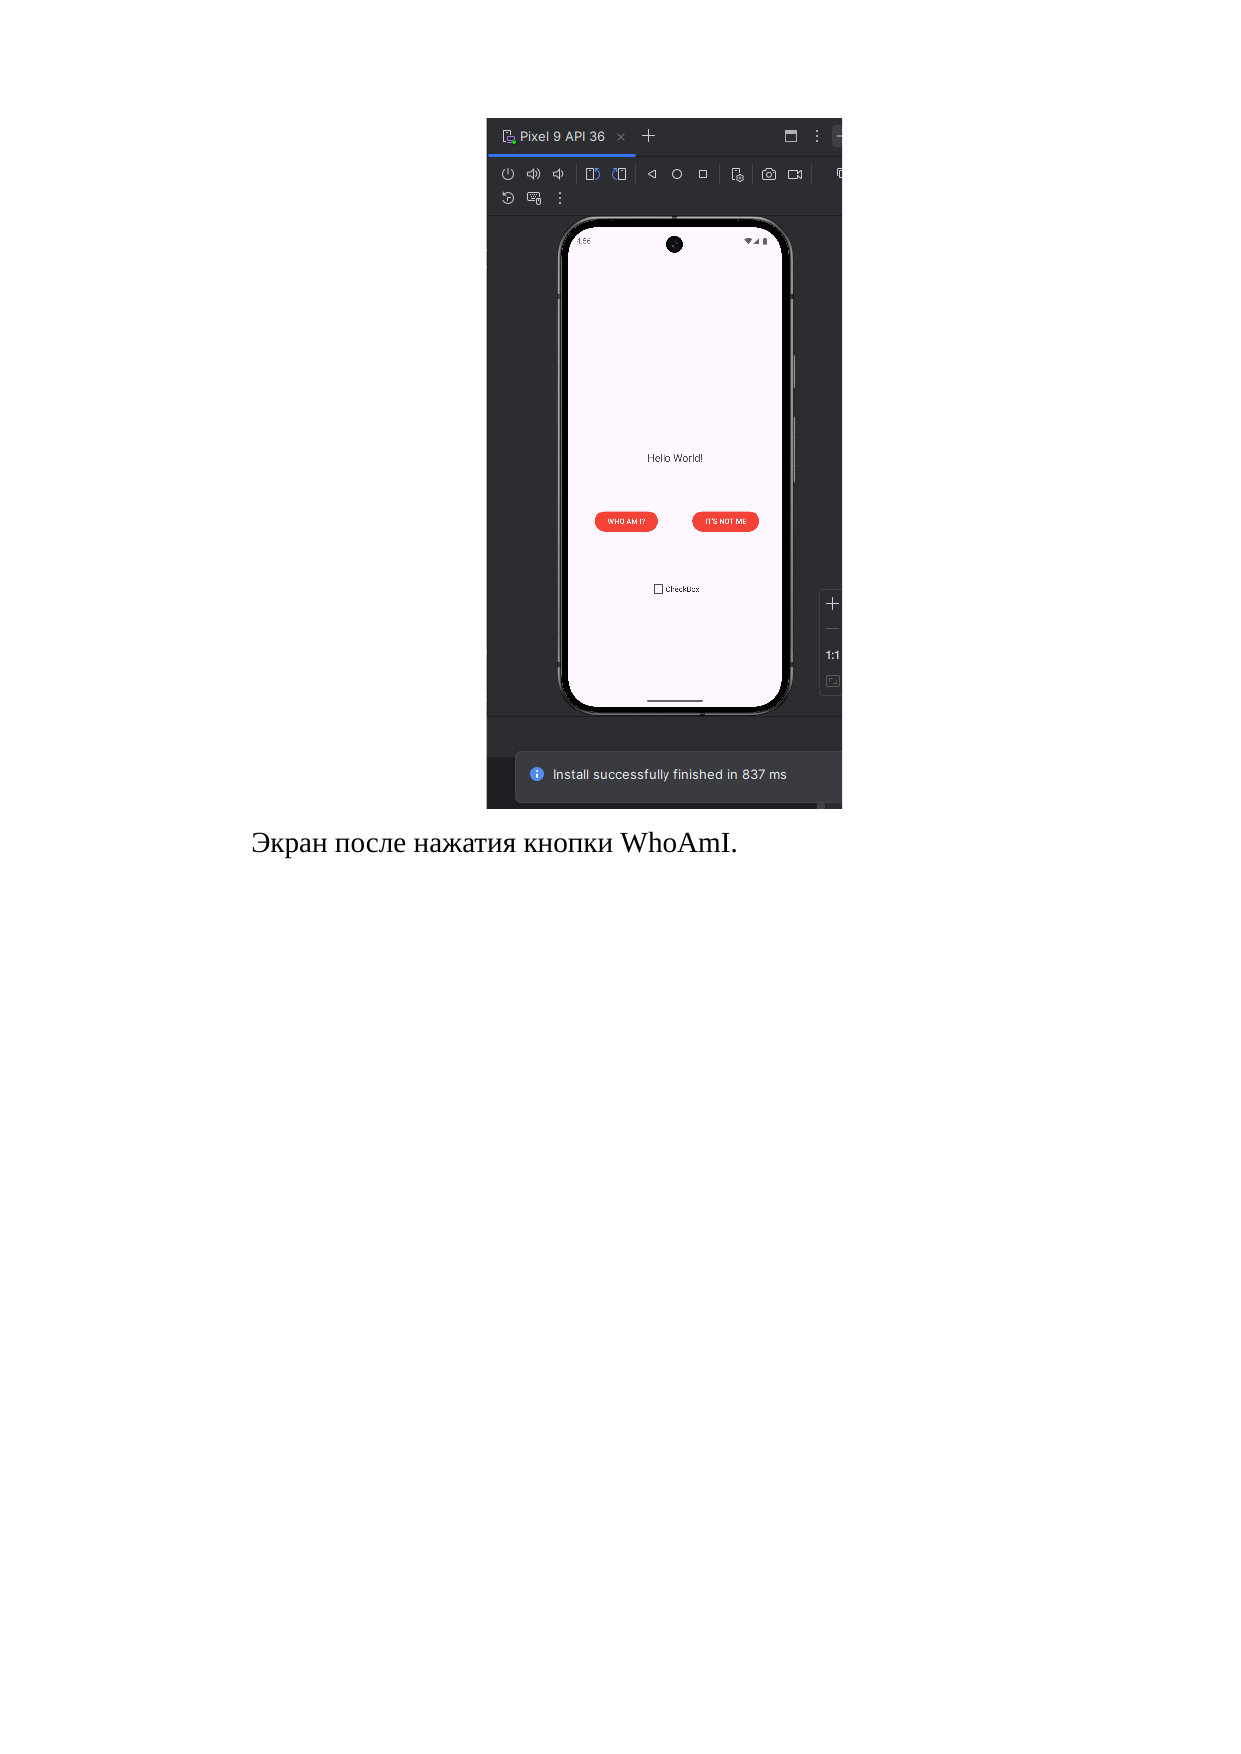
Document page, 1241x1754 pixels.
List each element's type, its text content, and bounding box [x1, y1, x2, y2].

text Экран после нажатия кнопки WhoAmI. [177, 826, 1152, 859]
picture [486, 118, 843, 809]
